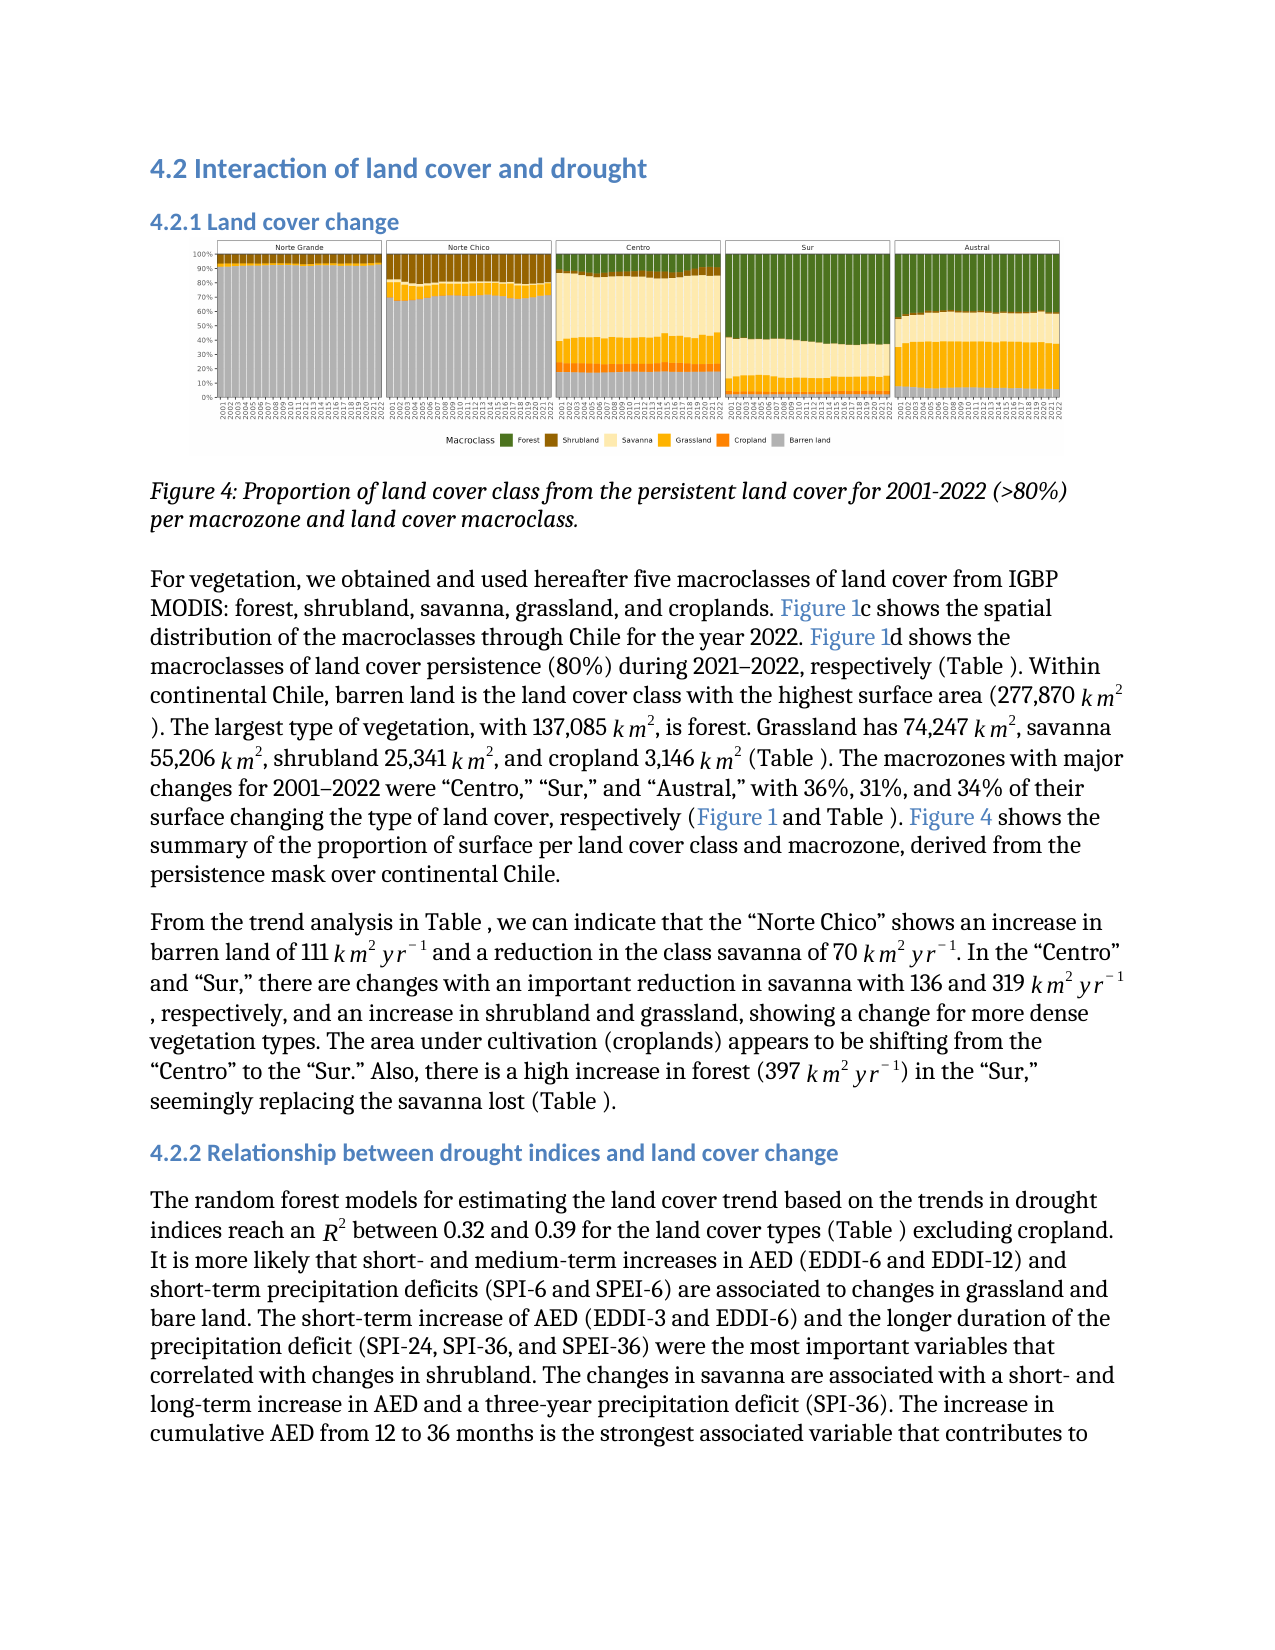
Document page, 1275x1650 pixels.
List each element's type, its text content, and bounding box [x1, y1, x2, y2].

subtitle 4.2.1 Land cover change [150, 206, 1125, 237]
text From the trend analysis in Table , we can indicate that the “Norte Chico” shows an increase in barren land of 111 and a reduction in the class savanna of 70 . In the “Centro” and “Sur,” there are changes with an important reduction in savanna with 136 and 319 , respectively, and an increase in shrubland and grassland, showing a change for more dense vegetation types. The area under cultivation (croplands) appears to be shifting from the “Centro” to the “Sur.” Also, there is a high increase in forest (397 ) in the “Sur,” seemingly replacing the savanna lost (Table ). [150, 907, 1125, 1116]
picture [188, 237, 1064, 456]
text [150, 1186, 1125, 1447]
text For vegetation, we obtained and used hereafter five macroclasses of land cover from IGBP MODIS: forest, shrubland, savanna, grassland, and croplands. Figure 1c shows the spatial distribution of the macroclasses through Chile for the year 2022. Figure 1d shows the macroclasses of land cover persistence (80%) during 2021–2022, respectively (Table ). Within continental Chile, barren land is the land cover class with the highest surface area (277,870 ). The largest type of vegetation, with 137,085 , is forest. Grassland has 74,247 , savanna 55,206 , shrubland 25,341 , and cropland 3,146 (Table ). The macrozones with major changes for 2001–2022 were “Centro,” “Sur,” and “Austral,” with 36%, 31%, and 34% of their surface changing the type of land cover, respectively (Figure 1 and Table ). Figure 4 shows the summary of the proportion of surface per land cover class and macrozone, derived from the persistence mask over continental Chile. [150, 565, 1125, 889]
subtitle 4.2.2 Relationship between drought indices and land cover change [150, 1137, 1125, 1167]
table_header Figure 4: Proportion of land cover class from the persistent land cover for 2001-2022 (>80%) per macrozone and land cover macroclass. [139, 237, 1114, 547]
subtitle 4.2 Interaction of land cover and drought [150, 150, 1125, 186]
